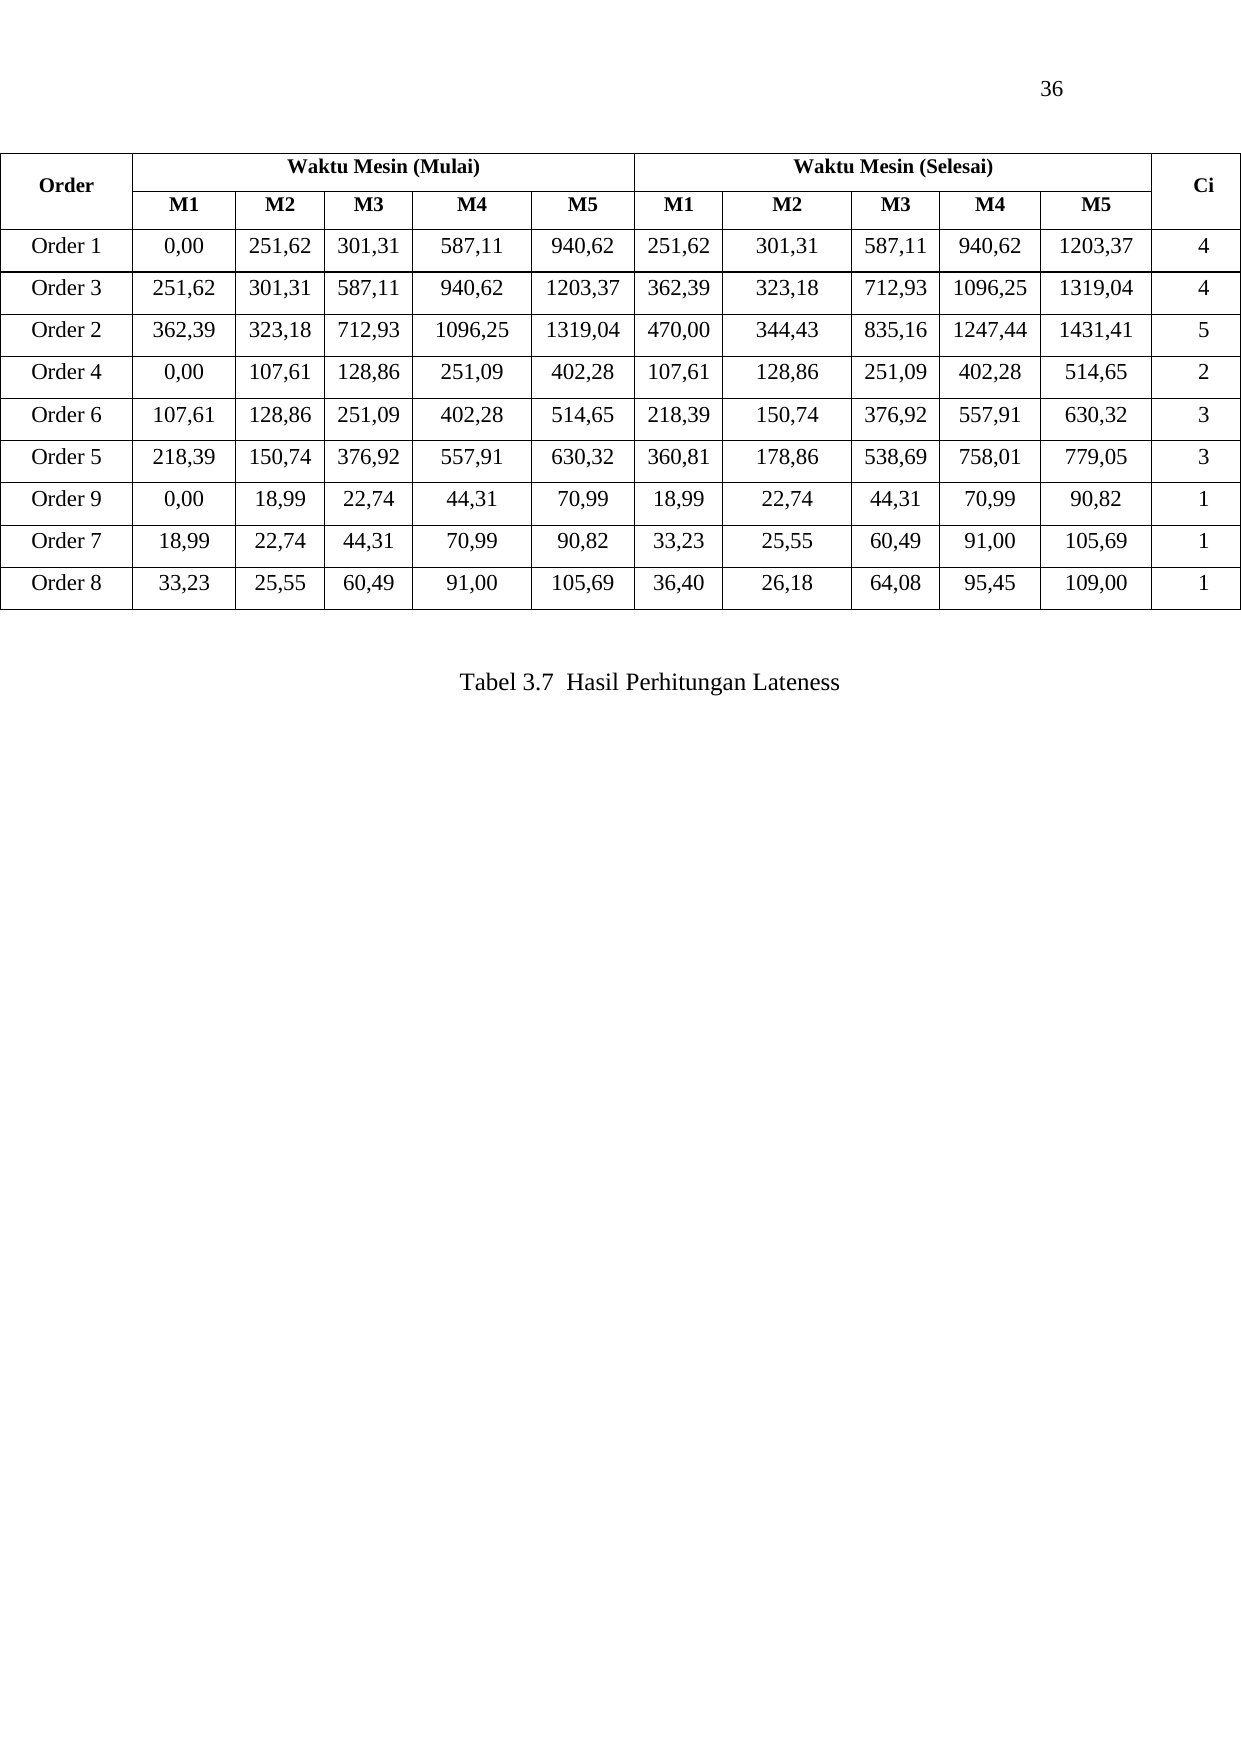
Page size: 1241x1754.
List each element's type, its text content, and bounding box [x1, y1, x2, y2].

table_cell 940,62 [532, 230, 634, 271]
table_cell M2 [236, 192, 324, 229]
table_cell 44,31 [413, 483, 531, 524]
table_cell 376,92 [325, 441, 412, 482]
table_cell 18,99 [635, 483, 722, 524]
table_cell 22,74 [325, 483, 412, 524]
table_cell 538,69 [852, 441, 939, 482]
table_cell 301,31 [236, 273, 324, 313]
table_cell 1096,25 [413, 315, 531, 356]
table_cell 128,86 [236, 399, 324, 440]
table_cell 18,99 [236, 483, 324, 524]
table_cell Order 6 [1, 399, 132, 440]
table_cell 218,39 [133, 441, 235, 482]
table_cell 360,81 [635, 441, 722, 482]
table_cell Order 4 [1, 357, 132, 398]
table_cell 758,01 [940, 441, 1040, 482]
table_cell 301,31 [723, 230, 851, 271]
table_cell 362,39 [635, 273, 722, 313]
table_cell 0,00 [133, 230, 235, 271]
table_cell 470,00 [635, 315, 722, 356]
table_cell 1319,04 [1041, 273, 1151, 313]
table_cell 91,00 [413, 568, 531, 609]
table_cell 1 [1152, 526, 1240, 567]
table_cell 44,31 [325, 526, 412, 567]
table_cell 557,91 [413, 441, 531, 482]
table_cell 376,92 [852, 399, 939, 440]
table_cell 835,16 [852, 315, 939, 356]
table_header Waktu Mesin (Selesai) [635, 154, 1151, 191]
table_cell 25,55 [236, 568, 324, 609]
table_cell M3 [325, 192, 412, 229]
table_cell M5 [1041, 192, 1151, 229]
table_cell 0,00 [133, 483, 235, 524]
table_cell 36,40 [635, 568, 722, 609]
table_header Order [1, 154, 132, 229]
table_cell 630,32 [532, 441, 634, 482]
table_cell 251,09 [852, 357, 939, 398]
table_cell 1203,37 [1041, 230, 1151, 271]
table_cell Order 1 [1, 230, 132, 271]
table_cell 91,00 [940, 526, 1040, 567]
table_cell 1431,41 [1041, 315, 1151, 356]
table_cell 940,62 [413, 273, 531, 313]
table_cell 1 [1152, 568, 1240, 609]
table_cell 362,39 [133, 315, 235, 356]
table_cell 301,31 [325, 230, 412, 271]
table_cell 128,86 [325, 357, 412, 398]
table_cell 1203,37 [532, 273, 634, 313]
table_cell 251,62 [635, 230, 722, 271]
table_cell Order 2 [1, 315, 132, 356]
table_cell 1247,44 [940, 315, 1040, 356]
table_cell 587,11 [325, 273, 412, 313]
table_cell 60,49 [852, 526, 939, 567]
table_cell 514,65 [1041, 357, 1151, 398]
table_cell 323,18 [723, 273, 851, 313]
table_cell 587,11 [852, 230, 939, 271]
table_cell 251,09 [413, 357, 531, 398]
table_cell 402,28 [532, 357, 634, 398]
table_cell 25,55 [723, 526, 851, 567]
table_cell 779,05 [1041, 441, 1151, 482]
table_cell 557,91 [940, 399, 1040, 440]
table_cell 128,86 [723, 357, 851, 398]
table_cell 95,45 [940, 568, 1040, 609]
table_cell 402,28 [413, 399, 531, 440]
table_cell 323,18 [236, 315, 324, 356]
table_cell 712,93 [852, 273, 939, 313]
table_cell Order 7 [1, 526, 132, 567]
table_cell 1319,04 [532, 315, 634, 356]
table_cell 178,86 [723, 441, 851, 482]
table_cell 22,74 [723, 483, 851, 524]
table_cell 90,82 [1041, 483, 1151, 524]
table_cell 70,99 [413, 526, 531, 567]
table_cell 107,61 [236, 357, 324, 398]
table_cell 514,65 [532, 399, 634, 440]
table_cell 251,09 [325, 399, 412, 440]
table_cell 218,39 [635, 399, 722, 440]
table_cell 5 [1152, 315, 1240, 356]
table_cell M1 [635, 192, 722, 229]
table_cell 251,62 [236, 230, 324, 271]
table_cell Order 9 [1, 483, 132, 524]
table_cell 4 [1152, 230, 1240, 271]
table_cell 90,82 [532, 526, 634, 567]
table_cell 33,23 [133, 568, 235, 609]
table_cell 2 [1152, 357, 1240, 398]
table_cell M1 [133, 192, 235, 229]
table_cell 44,31 [852, 483, 939, 524]
table_cell 1096,25 [940, 273, 1040, 313]
table_cell 107,61 [133, 399, 235, 440]
table_cell 70,99 [532, 483, 634, 524]
table_header Waktu Mesin (Mulai) [133, 154, 634, 191]
table_cell 3 [1152, 399, 1240, 440]
text Tabel 3.7 Hasil Perhitungan Lateness [236, 667, 1063, 696]
table_cell 107,61 [635, 357, 722, 398]
table_cell 587,11 [413, 230, 531, 271]
table_cell Order 5 [1, 441, 132, 482]
table_cell 22,74 [236, 526, 324, 567]
table_cell 64,08 [852, 568, 939, 609]
table_cell 940,62 [940, 230, 1040, 271]
table_cell 344,43 [723, 315, 851, 356]
table_cell M4 [940, 192, 1040, 229]
table_cell 402,28 [940, 357, 1040, 398]
table_cell 150,74 [236, 441, 324, 482]
table_cell 150,74 [723, 399, 851, 440]
table_cell 0,00 [133, 357, 235, 398]
table_cell 109,00 [1041, 568, 1151, 609]
table_cell 60,49 [325, 568, 412, 609]
table_cell 18,99 [133, 526, 235, 567]
table_cell M3 [852, 192, 939, 229]
table_cell 630,32 [1041, 399, 1151, 440]
table_cell M4 [413, 192, 531, 229]
table_cell 70,99 [940, 483, 1040, 524]
table_cell Order 8 [1, 568, 132, 609]
table_cell M5 [532, 192, 634, 229]
table_cell 712,93 [325, 315, 412, 356]
table_cell 1 [1152, 483, 1240, 524]
table_cell 3 [1152, 441, 1240, 482]
table_cell 105,69 [1041, 526, 1151, 567]
table_cell Order 3 [1, 273, 132, 313]
table_cell 33,23 [635, 526, 722, 567]
table_cell 105,69 [532, 568, 634, 609]
table_cell M2 [723, 192, 851, 229]
table_cell 251,62 [133, 273, 235, 313]
table_cell 26,18 [723, 568, 851, 609]
table_header Ci [1152, 154, 1240, 229]
table_cell 4 [1152, 273, 1240, 313]
